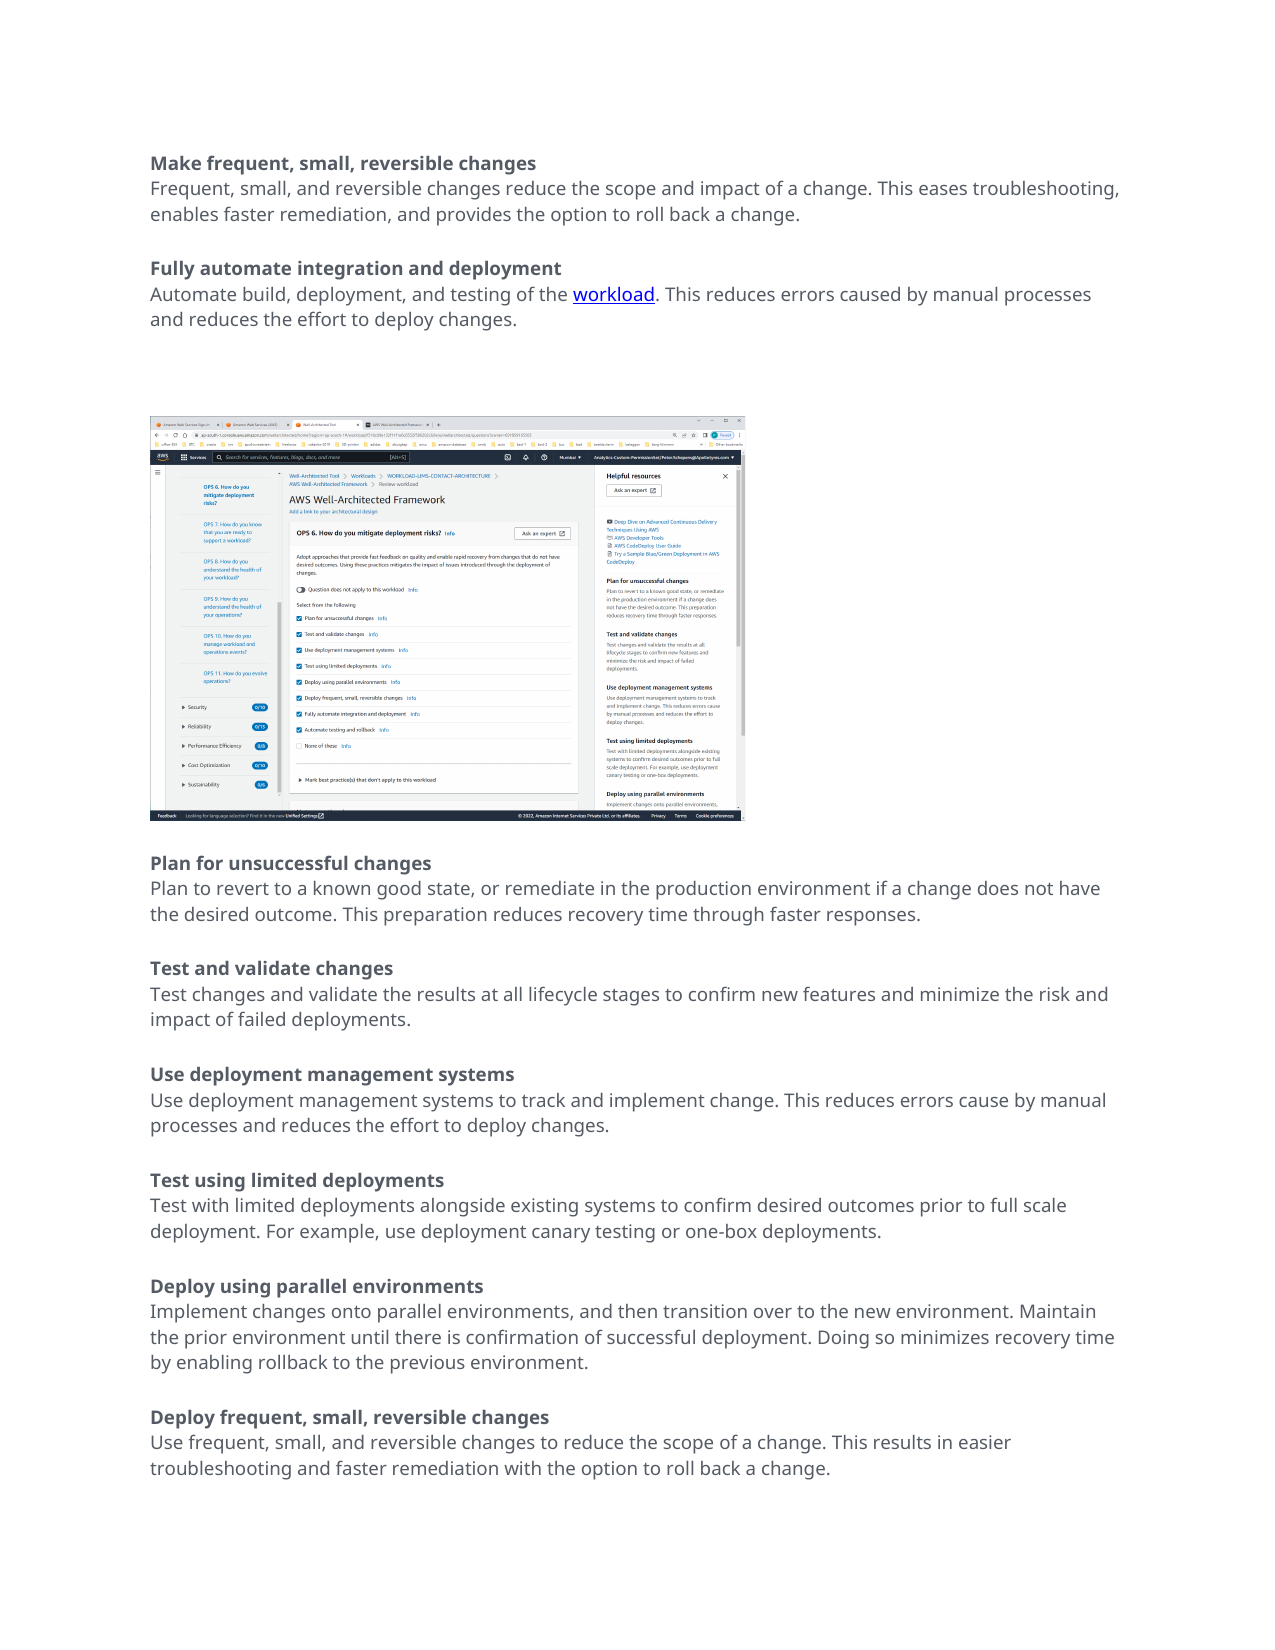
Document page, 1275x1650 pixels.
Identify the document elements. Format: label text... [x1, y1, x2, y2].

text Fully automate integration and deployment Automate build, deployment, and testing of the workload. This reduces errors caused by manual processes and reduces the effort to deploy changes. [150, 256, 1125, 332]
subtitle Use deployment management systems Use deployment management systems to track and implement change. This reduces errors cause by manual processes and reduces the effort to deploy changes. [150, 1061, 1125, 1138]
subtitle Test using limited deployments Test with limited deployments alongside existing systems to confirm desired outcomes prior to full scale deployment. For example, use deployment canary testing or one-box deployments. [150, 1167, 1125, 1244]
subtitle Plan for unsuccessful changes Plan to revert to a known good state, or remediate in the production environment if a change does not have the desired outcome. This preparation reduces recovery time through faster responses. [150, 850, 1125, 927]
subtitle Deploy frequent, small, reversible changes Use frequent, small, and reversible changes to reduce the scope of a change. This results in easier troubleshooting and faster remediation with the option to roll back a change. [150, 1404, 1125, 1481]
text Make frequent, small, reversible changes Frequent, small, and reversible changes reduce the scope and impact of a change. This eases troubleshooting, enables faster remediation, and provides the option to roll back a change. [150, 150, 1125, 227]
subtitle Test and validate changes Test changes and validate the results at all lifecycle stages to confirm new features and minimize the risk and impact of failed deployments. [150, 956, 1125, 1032]
picture [150, 416, 746, 821]
subtitle Deploy using parallel environments Implement changes onto parallel environments, and then transition over to the new environment. Maintain the prior environment until there is confirmation of successful deployment. Doing so minimizes recovery time by enabling rollback to the previous environment. [150, 1273, 1125, 1375]
